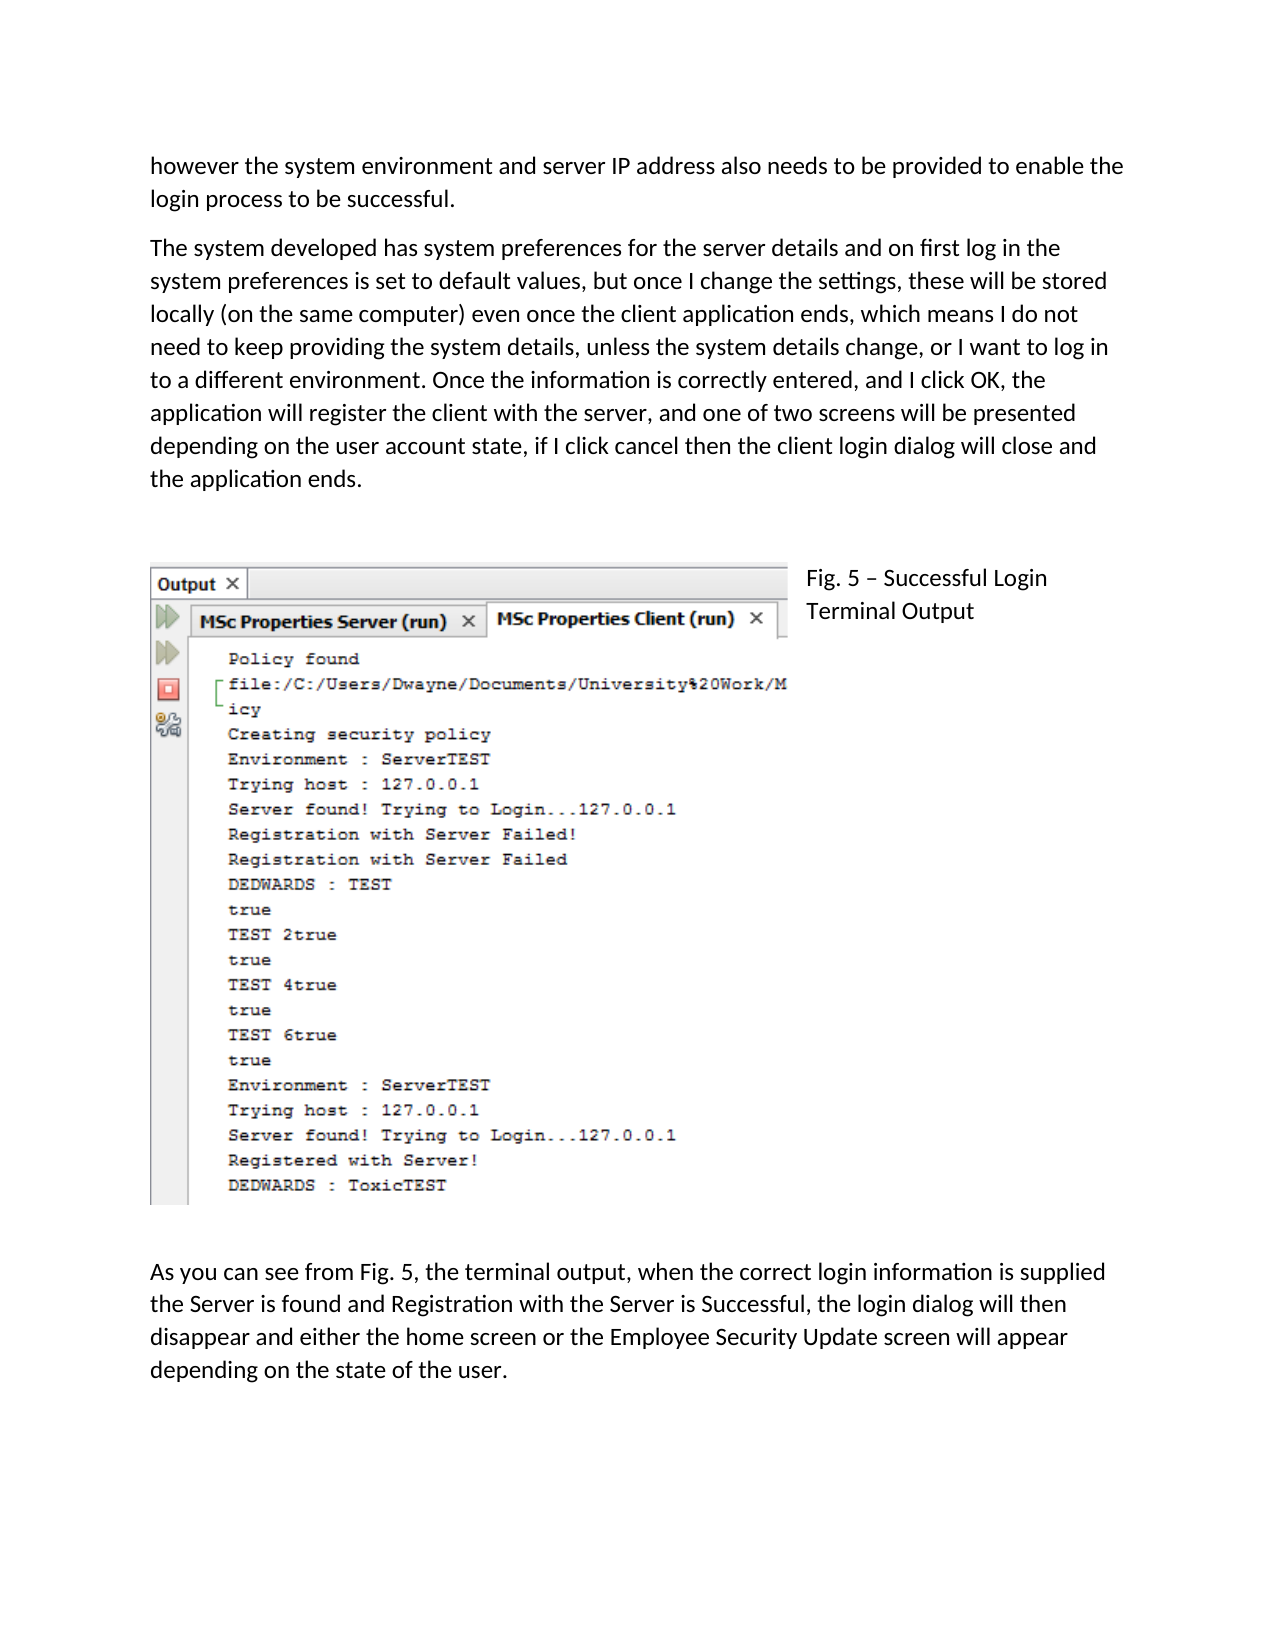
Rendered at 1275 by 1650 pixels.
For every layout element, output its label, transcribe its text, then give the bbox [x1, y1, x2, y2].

text As you can see from Fig. 5, the terminal output, when the correct login information is supplied the Server is found and Registration with the Server is Successful, the login dialog will then disappear and either the home screen or the Employee Security Update screen will appear depending on the state of the user. [150, 1256, 1125, 1385]
text The system developed has system preferences for the server details and on first log in the system preferences is set to default values, but once I change the settings, these will be stored locally (on the same computer) even once the client application ends, which means I do not need to keep providing the system details, unless the system details change, or I want to log in to a different environment. Once the information is correctly entered, and I click OK, the application will register the client with the server, and one of two screens will be presented depending on the user account state, if I click cancel then the client login dialog will close and the application ends. [150, 232, 1125, 493]
picture [150, 562, 788, 1205]
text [150, 150, 1125, 213]
